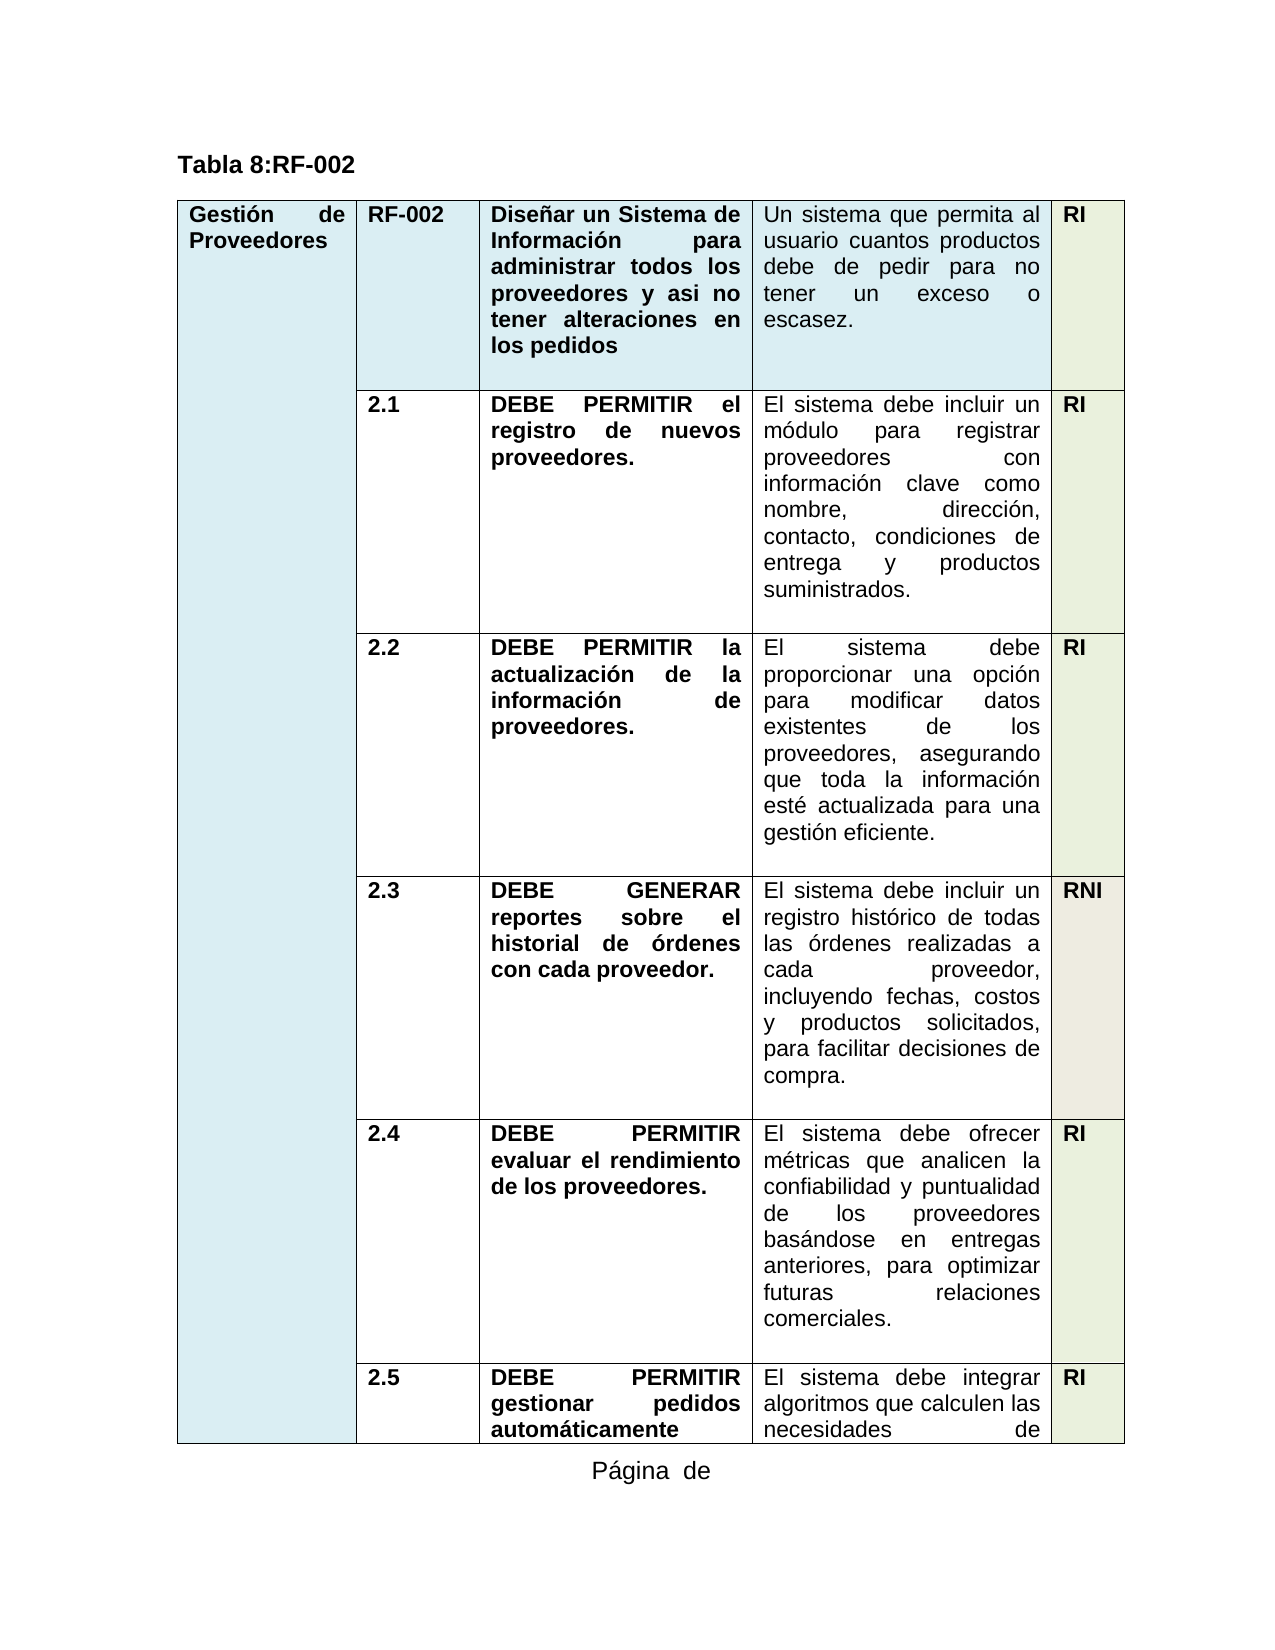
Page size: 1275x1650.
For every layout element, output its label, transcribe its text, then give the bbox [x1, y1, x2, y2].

table_header RI [1052, 201, 1124, 390]
table_cell 2.2 [357, 634, 479, 876]
table_cell El sistema debe proporcionar una opción para modificar datos existentes de los proveedores, asegurando que toda la información esté actualizada para una gestión eficiente. [753, 634, 1051, 876]
table_header Un sistema que permita al usuario cuantos productos debe de pedir para no tener un exceso o escasez. [753, 201, 1051, 390]
table_cell DEBE GENERAR reportes sobre el historial de órdenes con cada proveedor. [480, 877, 752, 1119]
table_cell DEBE PERMITIR evaluar el rendimiento de los proveedores. [480, 1120, 752, 1362]
table_cell RI [1052, 1364, 1124, 1443]
table_cell 2.4 [357, 1120, 479, 1362]
table_cell DEBE PERMITIR el registro de nuevos proveedores. [480, 391, 752, 633]
table_header Gestión de Proveedores [178, 201, 356, 1443]
table_cell El sistema debe ofrecer métricas que analicen la confiabilidad y puntualidad de los proveedores basándose en entregas anteriores, para optimizar futuras relaciones comerciales. [753, 1120, 1051, 1362]
table_cell 2.1 [357, 391, 479, 633]
table_cell DEBE PERMITIR la actualización de la información de proveedores. [480, 634, 752, 876]
table_cell RI [1052, 1120, 1124, 1362]
table_cell El sistema debe incluir un módulo para registrar proveedores con información clave como nombre, dirección, contacto, condiciones de entrega y productos suministrados. [753, 391, 1051, 633]
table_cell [753, 1364, 1051, 1443]
table_cell 2.5 [357, 1364, 479, 1443]
text Tabla 8:RF-002 [177, 150, 1125, 179]
table_header Diseñar un Sistema de Información para administrar todos los proveedores y asi no tener alteraciones en los pedidos [480, 201, 752, 390]
table_header RF-002 [357, 201, 479, 390]
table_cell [480, 1364, 752, 1443]
table_cell RNI [1052, 877, 1124, 1119]
table_cell 2.3 [357, 877, 479, 1119]
table_cell RI [1052, 391, 1124, 633]
table_cell RI [1052, 634, 1124, 876]
table_cell El sistema debe incluir un registro histórico de todas las órdenes realizadas a cada proveedor, incluyendo fechas, costos y productos solicitados, para facilitar decisiones de compra. [753, 877, 1051, 1119]
